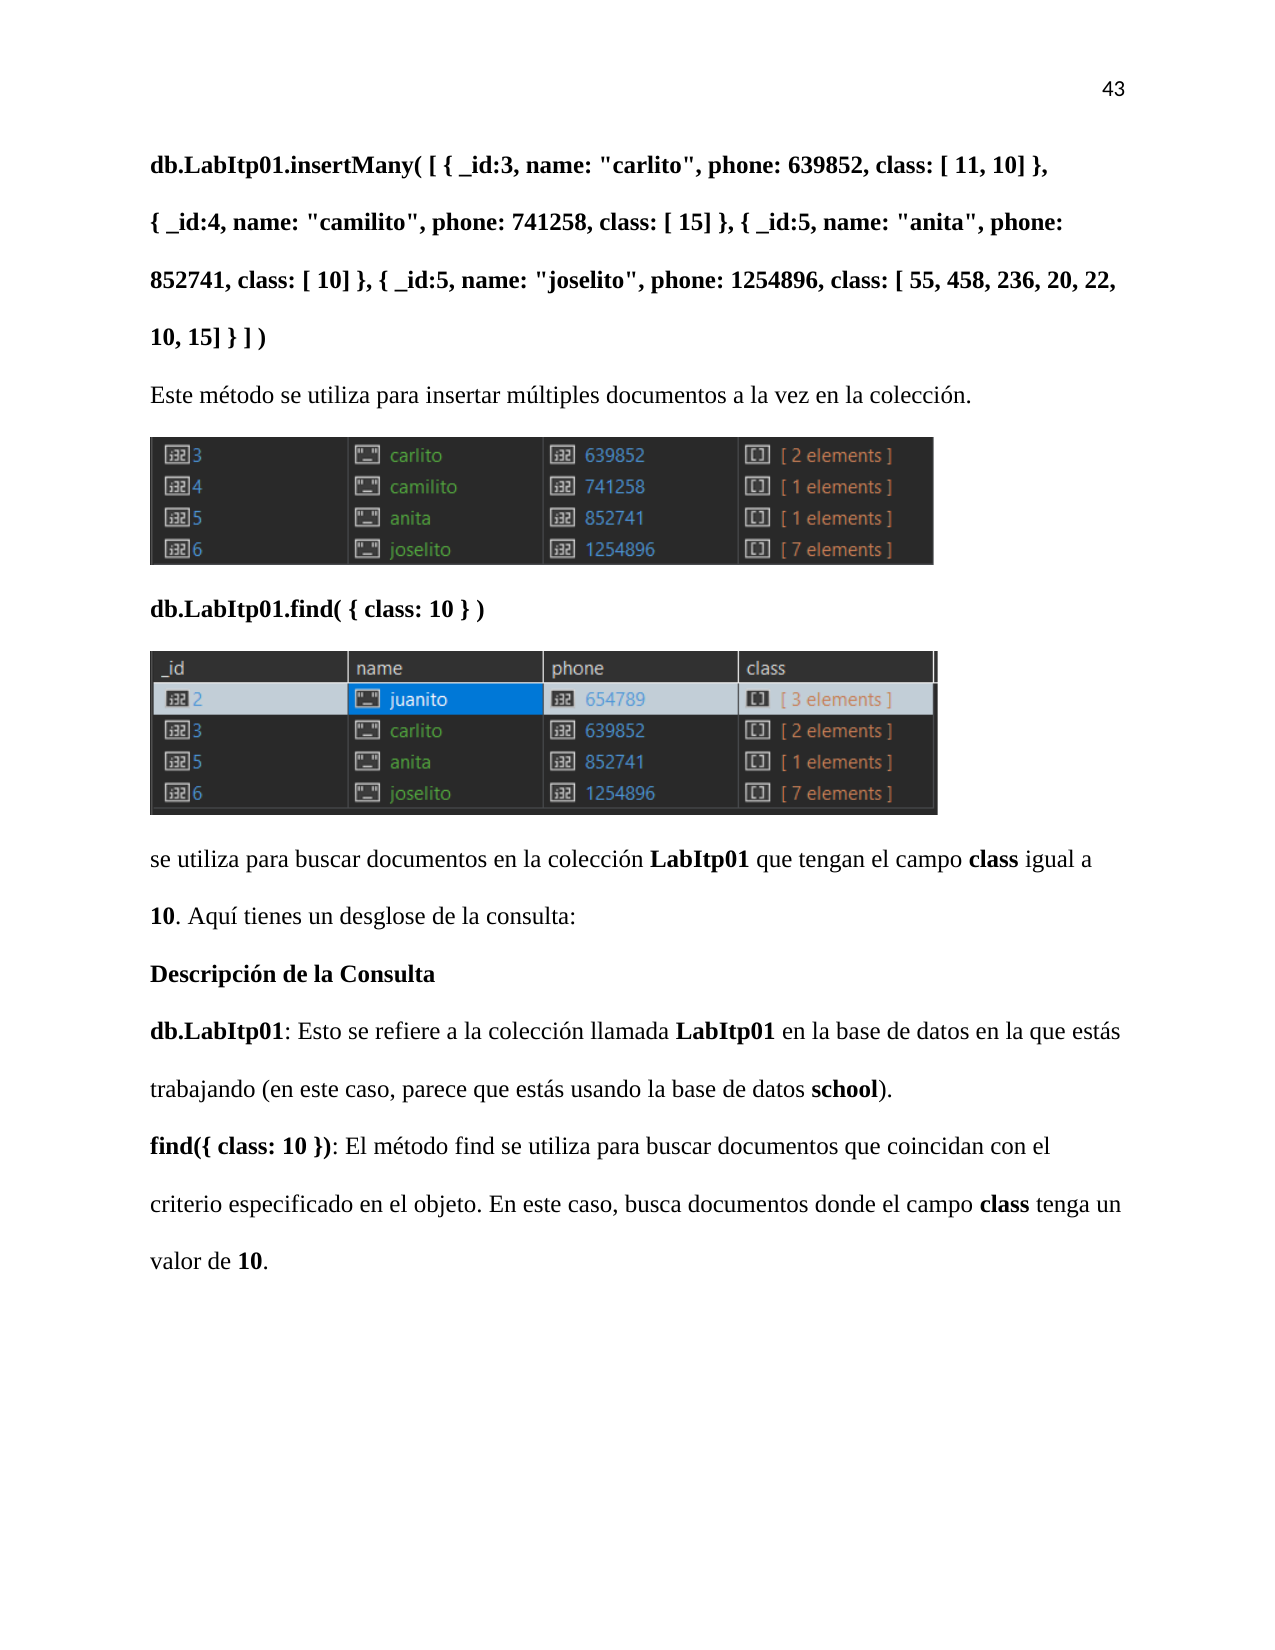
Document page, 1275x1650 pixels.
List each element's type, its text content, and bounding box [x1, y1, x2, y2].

text find({ class: 10 }): El método find se utiliza para buscar documentos que coincidan con el criterio especificado en el objeto. En este caso, busca documentos donde el campo class tenga un valor de 10. [150, 1131, 1125, 1275]
text db.LabItp01: Esto se refiere a la colección llamada LabItp01 en la base de datos en la que estás trabajando (en este caso, parece que estás usando la base de datos school). [150, 1016, 1125, 1102]
text Descripción de la Consulta [150, 959, 1125, 987]
text se utiliza para buscar documentos en la colección LabItp01 que tengan el campo class igual a 10. Aquí tienes un desglose de la consulta: [150, 844, 1125, 930]
text db.LabItp01.insertMany( [ { _id:3, name: "carlito", phone: 639852, class: [ 11, 10] }, { _id:4, name: "camilito", phone: 741258, class: [ 15] }, { _id:5, name: "anita", phone: 852741, class: [ 10] }, { _id:5, name: "joselito", phone: 1254896, class: [ 55, 458, 236, 20, 22, 10, 15] } ] ) [150, 150, 1125, 351]
text Este método se utiliza para insertar múltiples documentos a la vez en la colección. [150, 380, 1125, 409]
text db.LabItp01.find( { class: 10 } ) [150, 594, 1125, 622]
picture [150, 437, 934, 565]
picture [150, 651, 938, 815]
